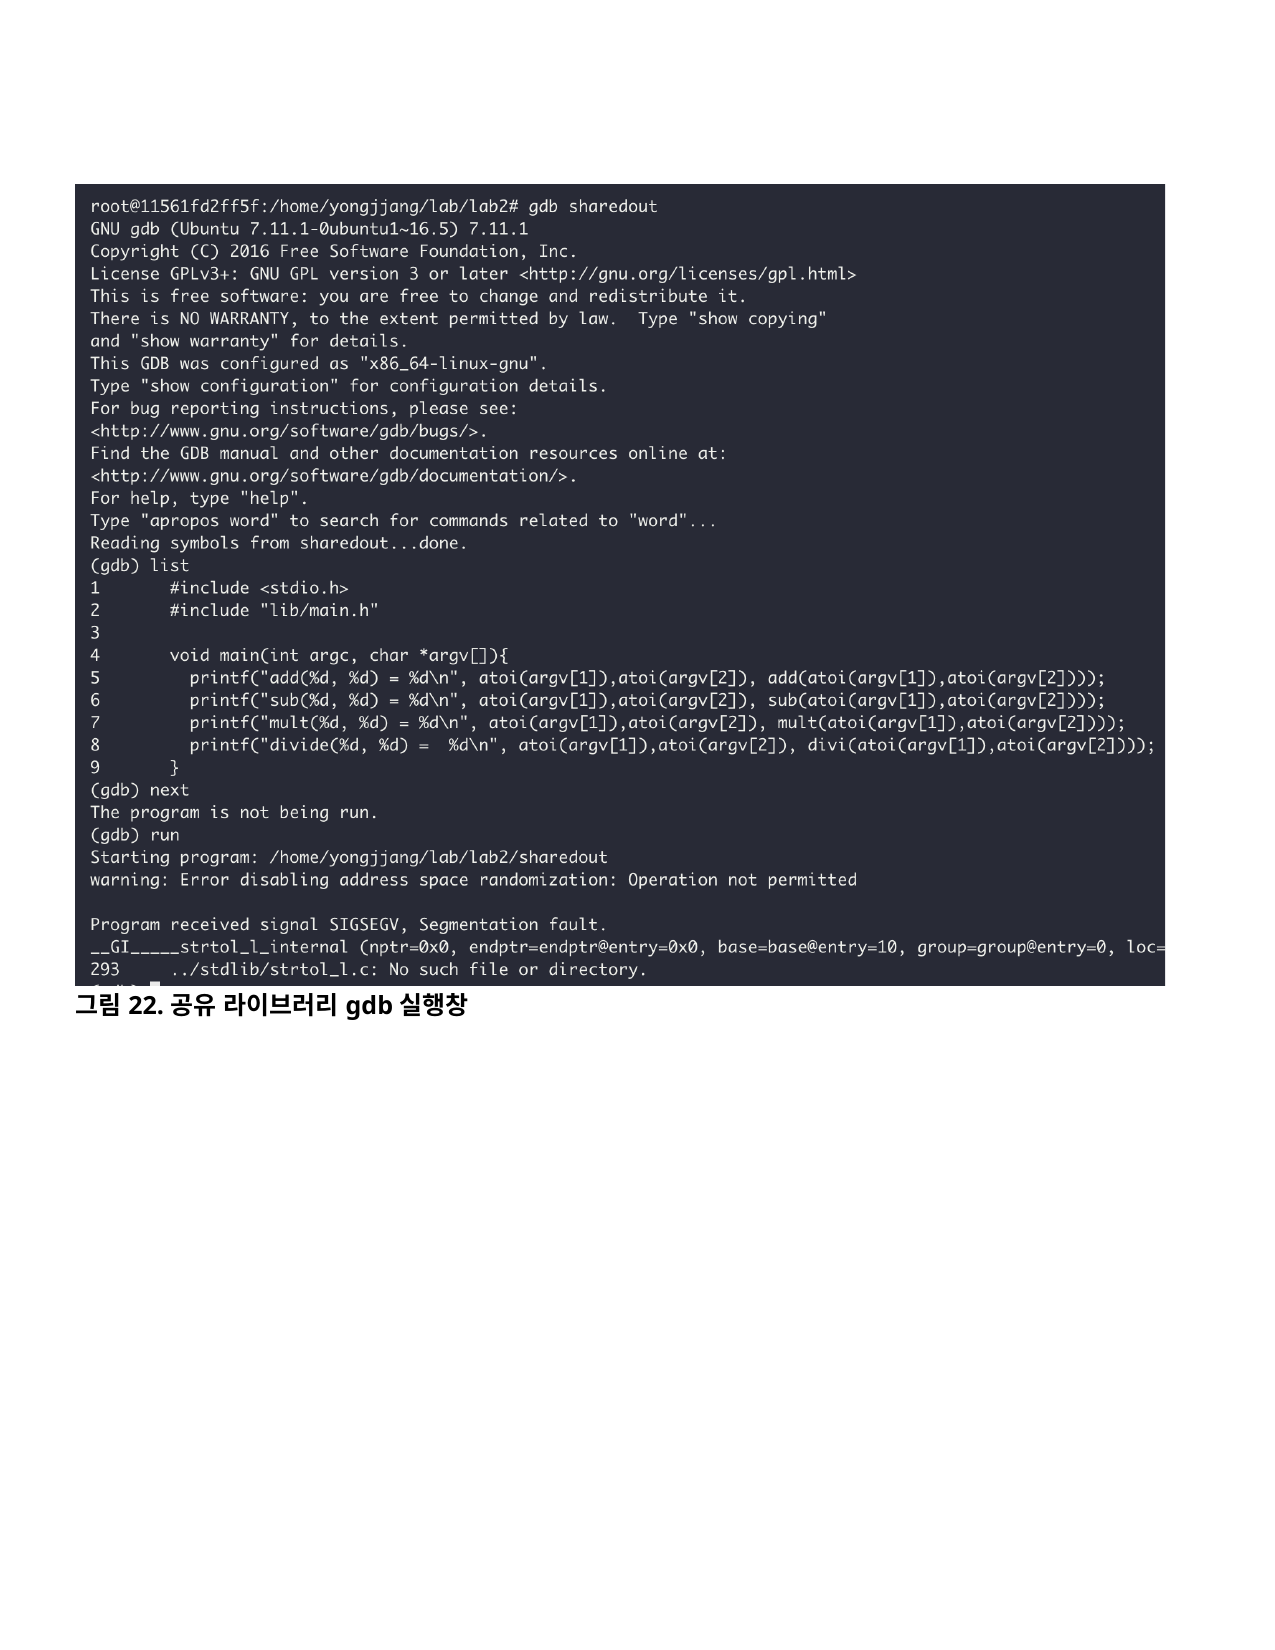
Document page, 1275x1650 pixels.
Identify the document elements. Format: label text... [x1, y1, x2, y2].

picture [75, 184, 1166, 986]
